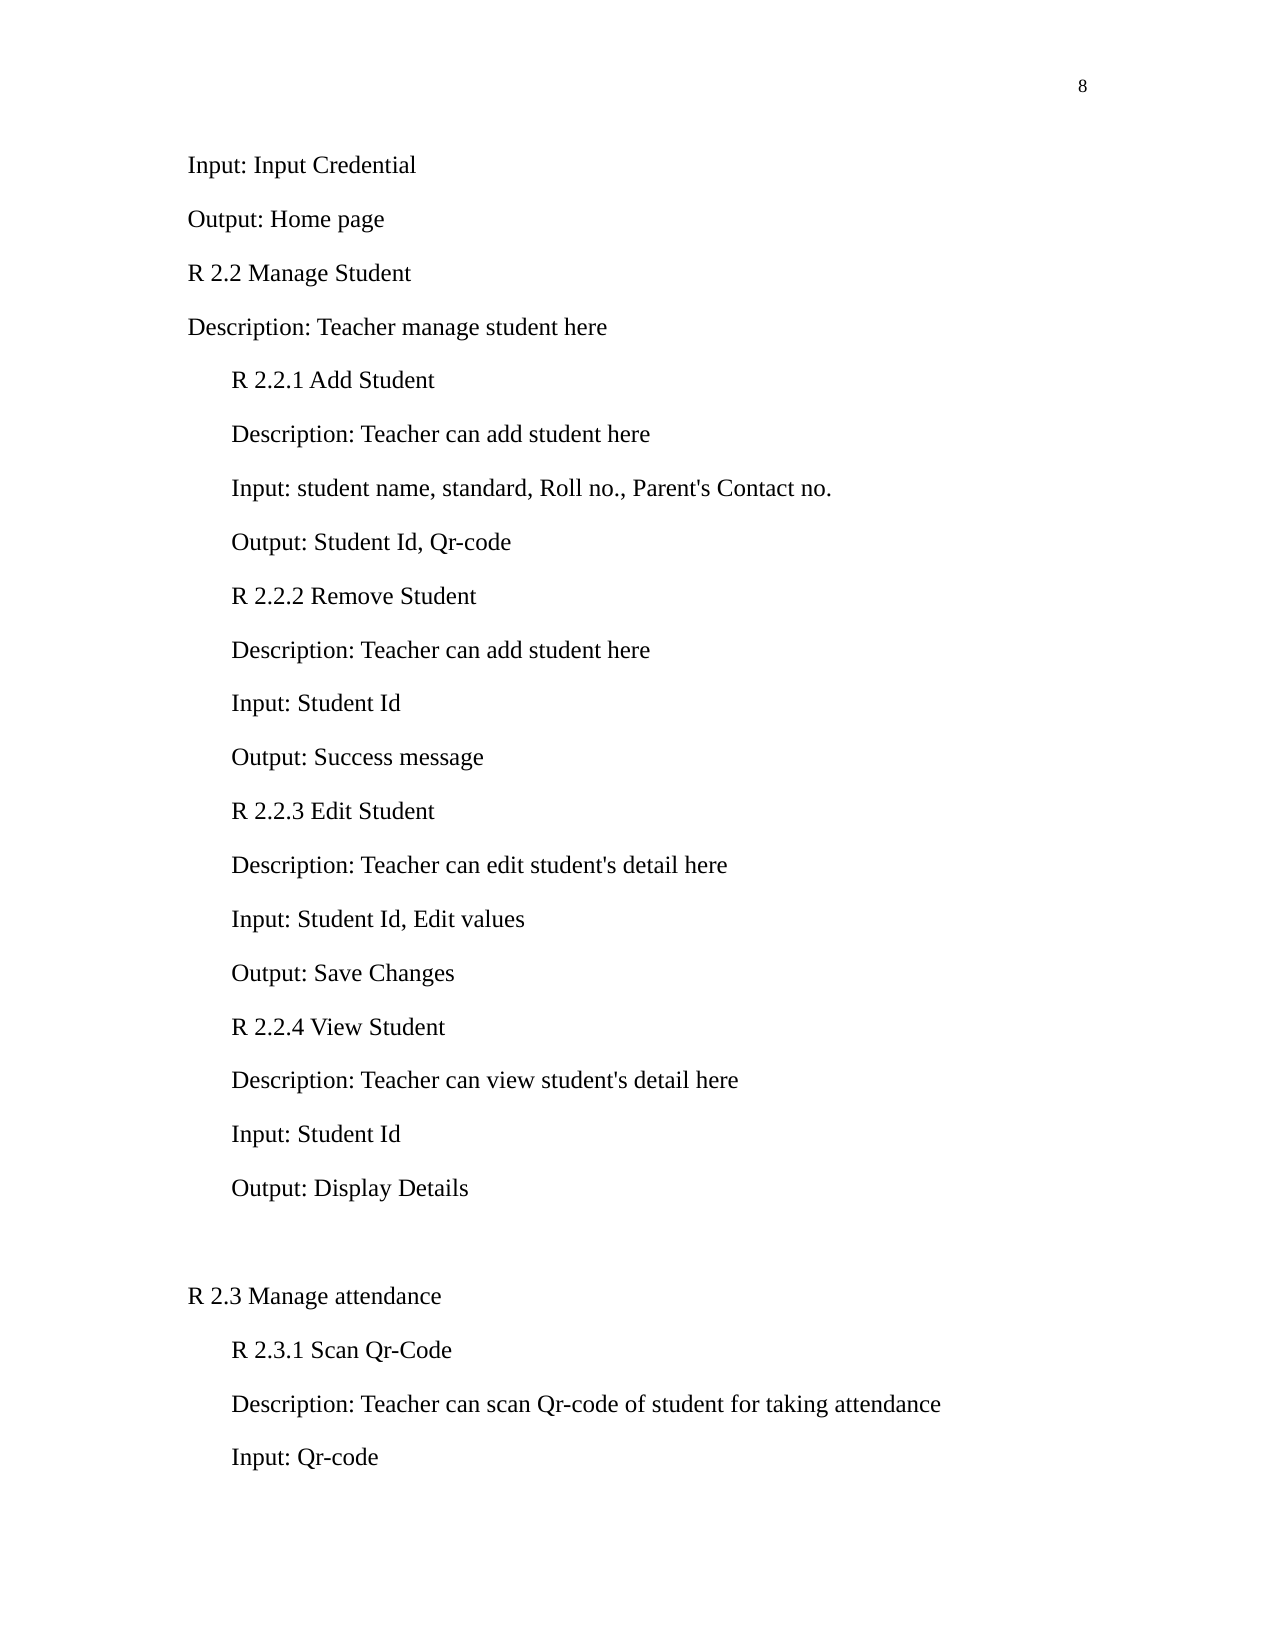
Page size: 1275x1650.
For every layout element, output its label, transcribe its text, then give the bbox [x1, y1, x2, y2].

text Description: Teacher can view student's detail here [187, 1066, 1087, 1094]
text R 2.2.1 Add Student [187, 365, 1087, 394]
text Description: Teacher can add student here [187, 635, 1087, 663]
text Input: Student Id [187, 1119, 1087, 1148]
text Output: Student Id, Qr-code [187, 527, 1087, 556]
text Description: Teacher can add student here [187, 419, 1087, 448]
text Input: Qr-code [187, 1442, 1087, 1471]
text Input: Student Id [187, 688, 1087, 717]
text R 2.2.4 View Student [187, 1012, 1087, 1040]
text Description: Teacher manage student here [187, 312, 1087, 340]
text Input: student name, standard, Roll no., Parent's Contact no. [187, 473, 1087, 502]
text Description: Teacher can edit student's detail here [187, 850, 1087, 879]
text R 2.2.2 Remove Student [187, 581, 1087, 609]
text Description: Teacher can scan Qr-code of student for taking attendance [187, 1389, 1087, 1417]
text Input: Input Credential [187, 150, 1087, 179]
text Output: Success message [187, 742, 1087, 771]
text Output: Display Details [187, 1173, 1087, 1202]
text Output: Home page [187, 204, 1087, 233]
text R 2.3.1 Scan Qr-Code [187, 1335, 1087, 1363]
text R 2.2 Manage Student [187, 258, 1087, 286]
text Input: Student Id, Edit values [187, 904, 1087, 933]
text Output: Save Changes [187, 958, 1087, 987]
text R 2.3 Manage attendance [187, 1281, 1087, 1310]
text R 2.2.3 Edit Student [187, 796, 1087, 825]
